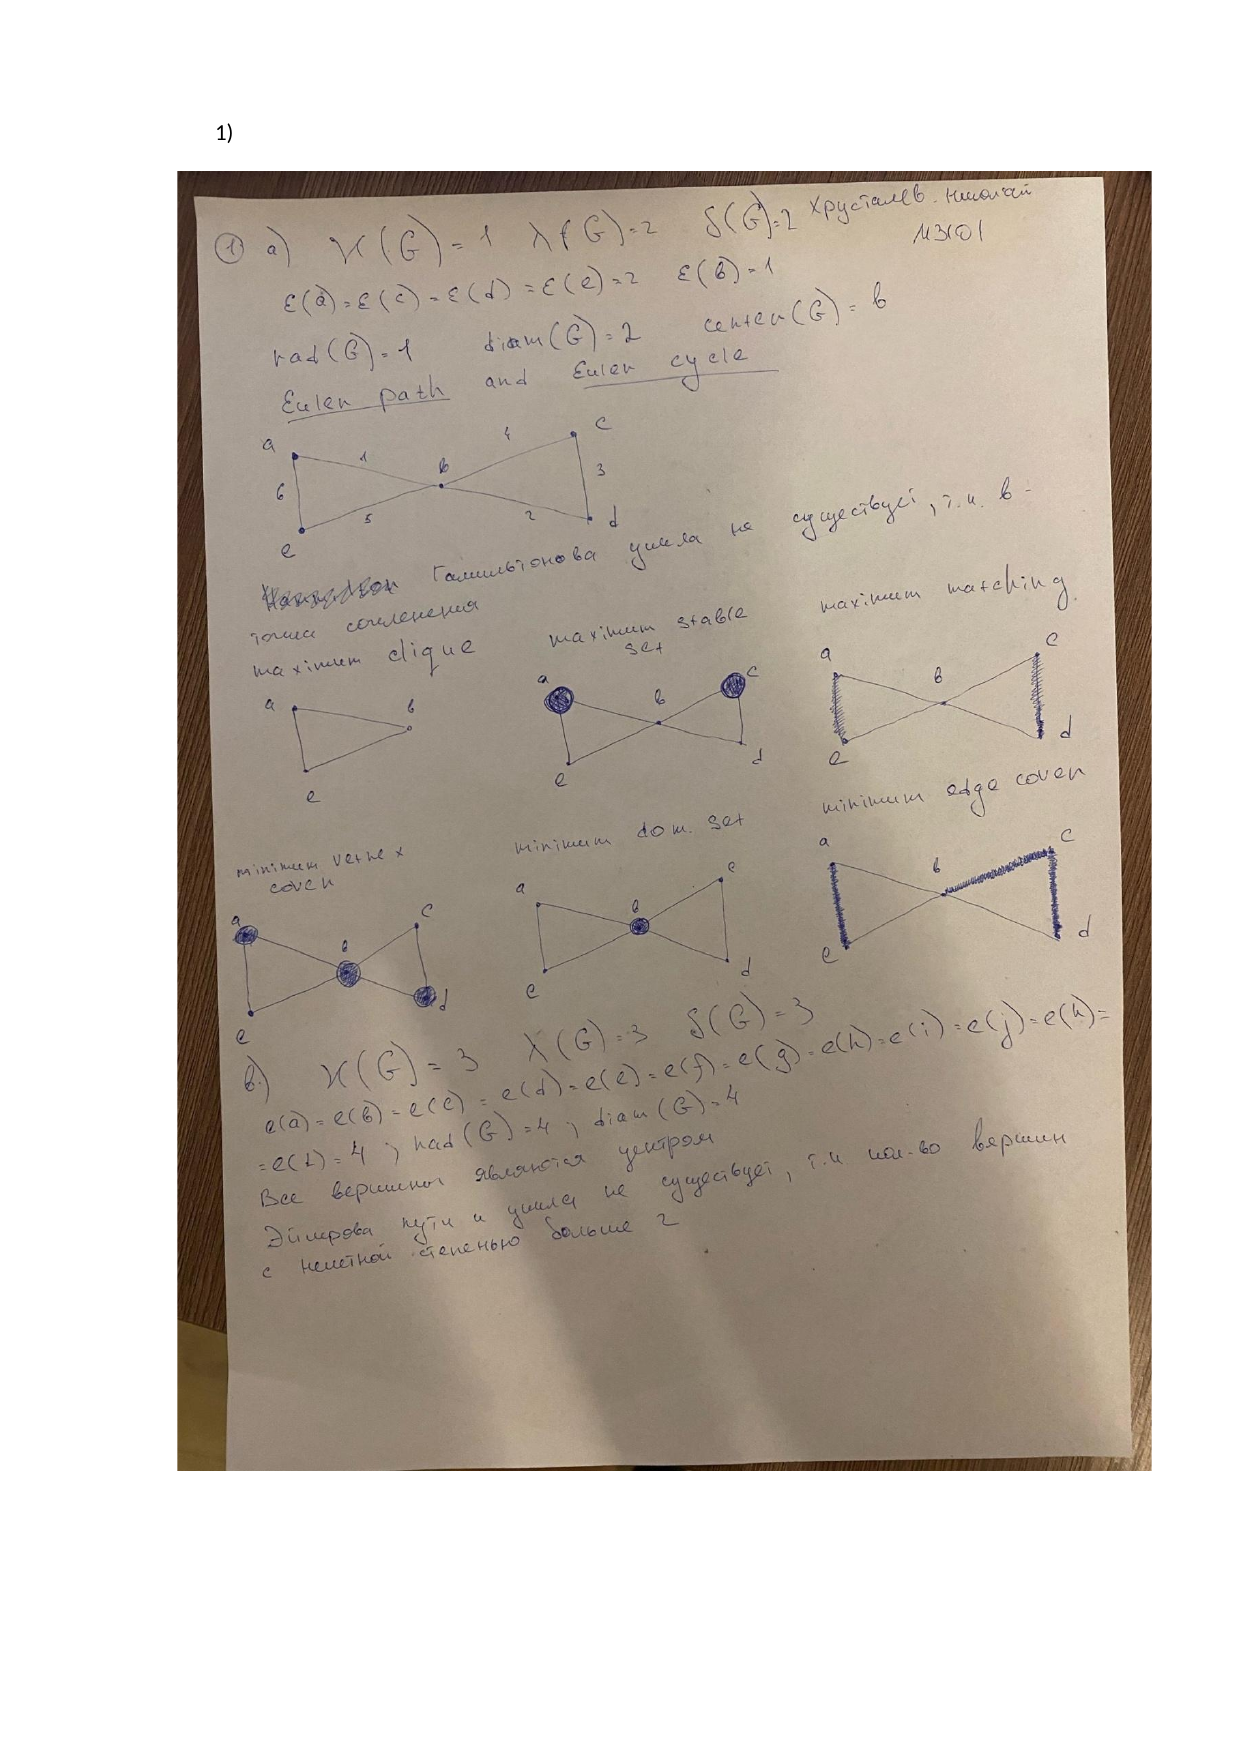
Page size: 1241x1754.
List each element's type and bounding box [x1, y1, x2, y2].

picture [177, 171, 1152, 1471]
